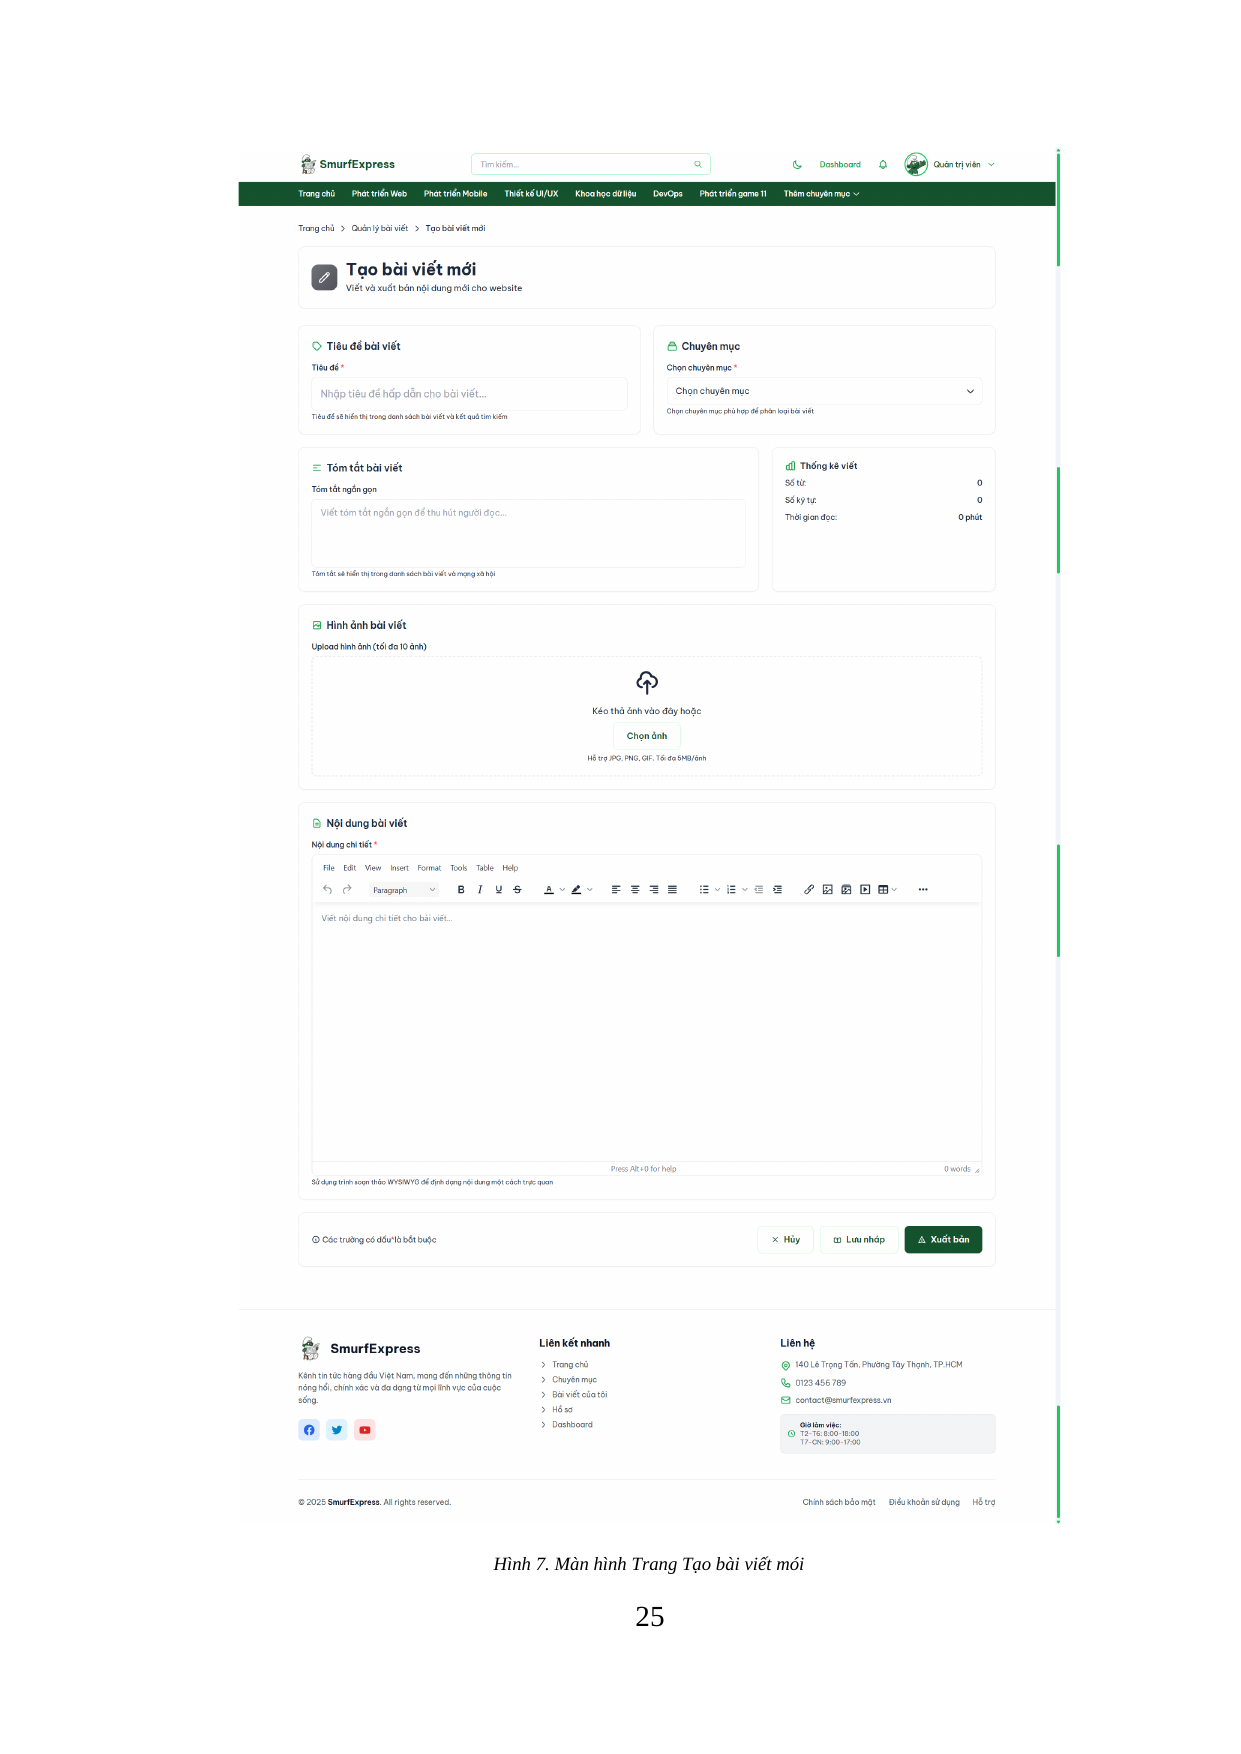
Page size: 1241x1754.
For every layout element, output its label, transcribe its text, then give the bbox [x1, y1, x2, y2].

picture [238, 147, 1061, 1524]
text Hình 7. Màn hình Trang Tạo bài viết mói [207, 1553, 1092, 1574]
